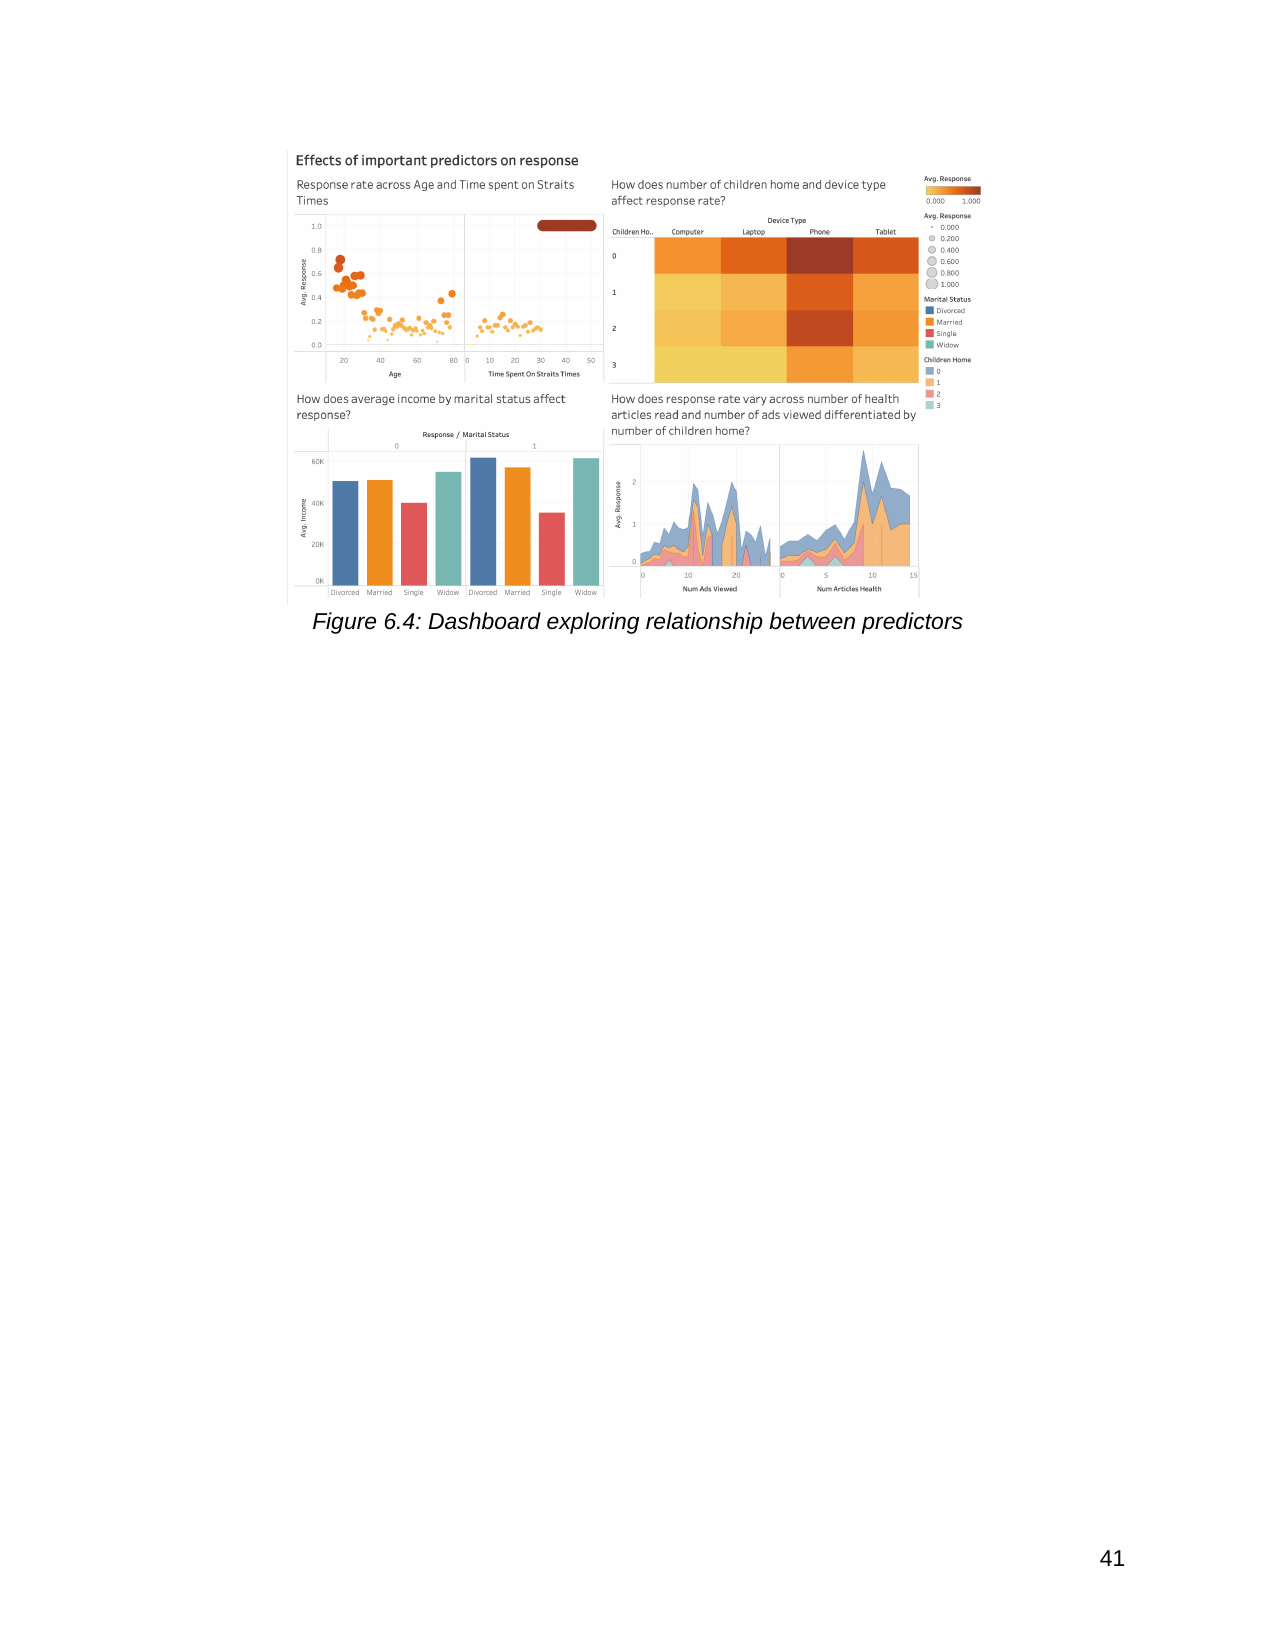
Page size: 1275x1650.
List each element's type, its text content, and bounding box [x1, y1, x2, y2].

text Figure 6.4: Dashboard exploring relationship between predictors [150, 608, 1125, 634]
picture [286, 150, 989, 605]
